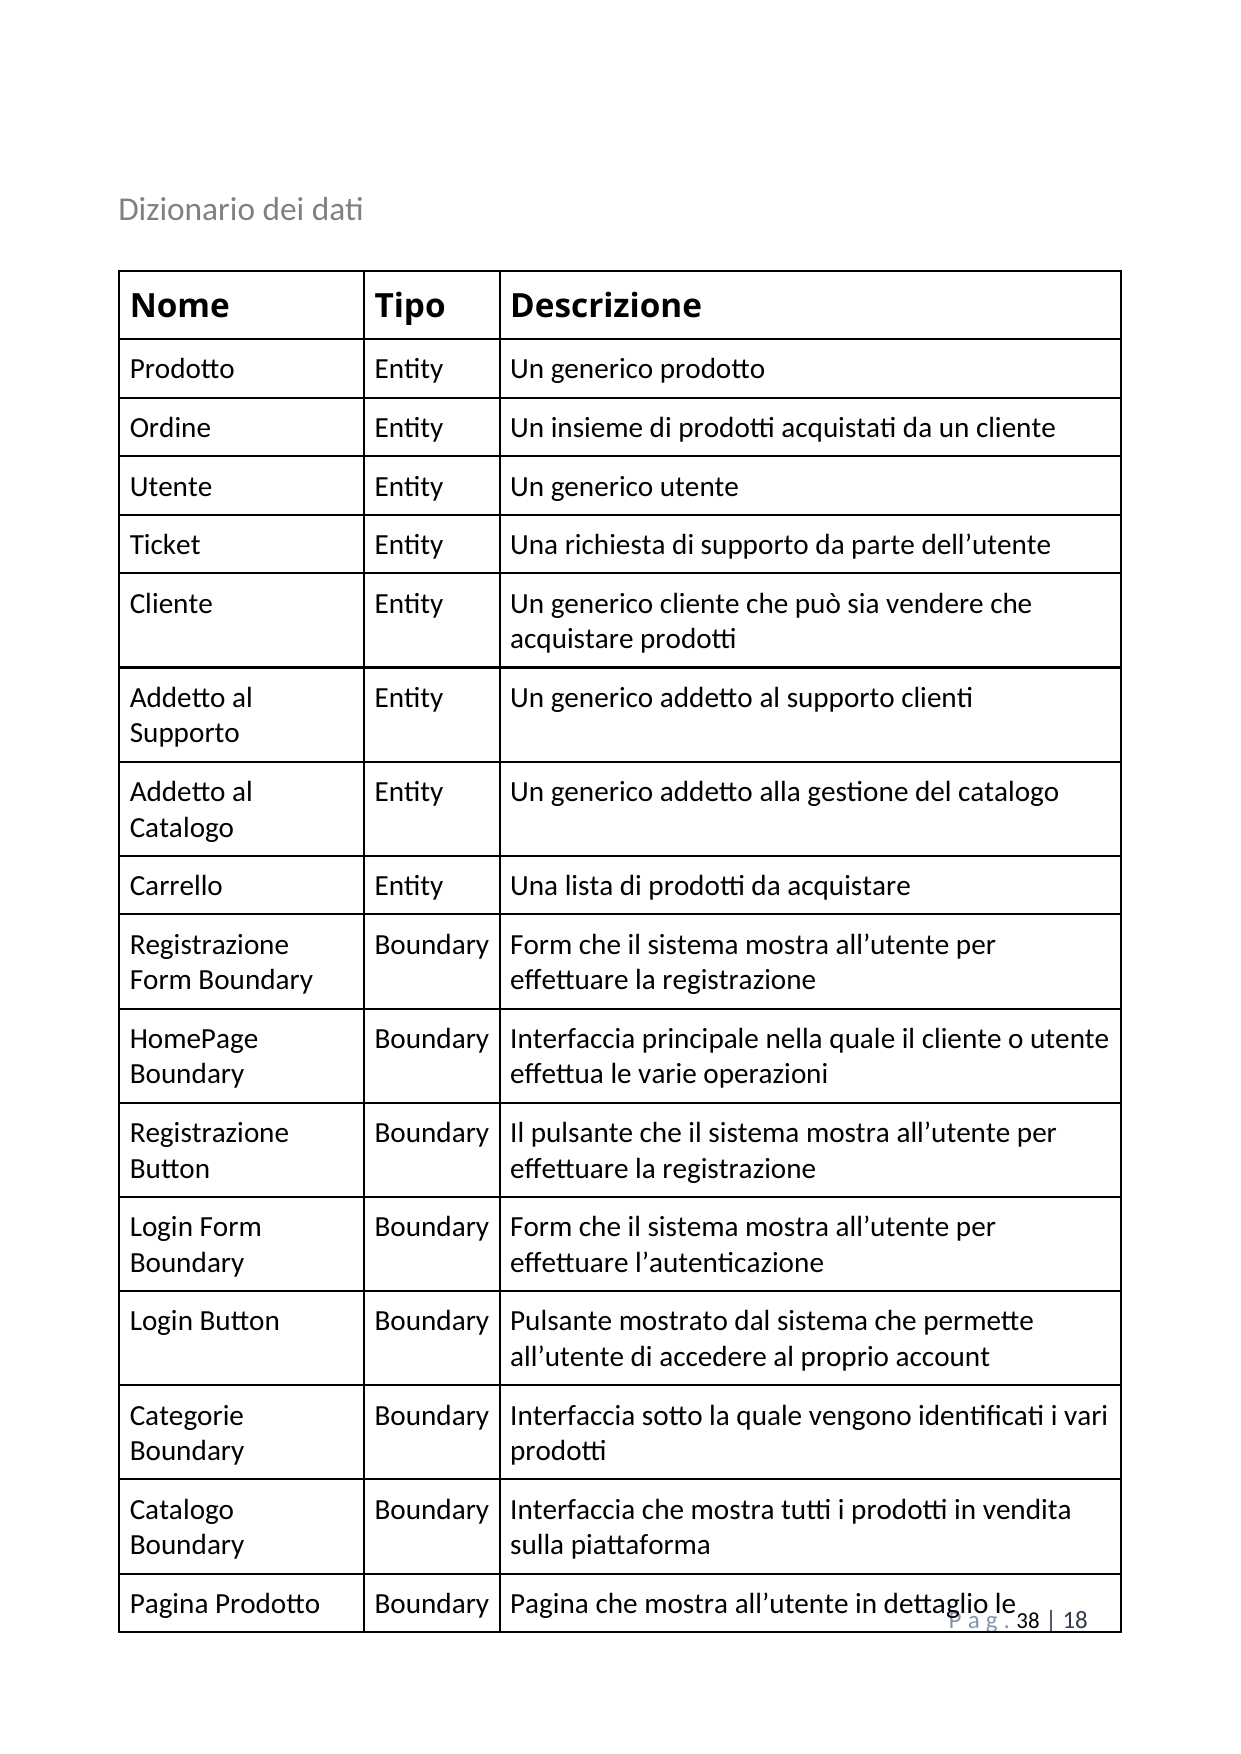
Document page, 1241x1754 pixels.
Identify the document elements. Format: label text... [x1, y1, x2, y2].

table_cell Un generico cliente che può sia vendere che acquistare prodotti [501, 574, 1120, 666]
table_cell Una lista di prodotti da acquistare [501, 857, 1120, 913]
table_cell Cliente [120, 574, 363, 666]
table_cell Boundary [365, 1198, 499, 1290]
table_cell Carrello [120, 857, 363, 913]
table_cell Boundary [365, 915, 499, 1007]
table_header Nome [120, 272, 363, 338]
table_cell Entity [365, 857, 499, 913]
table_cell Categorie Boundary [120, 1386, 363, 1478]
table_cell Entity [365, 399, 499, 455]
table_cell Ticket [120, 516, 363, 572]
table_cell HomePage Boundary [120, 1010, 363, 1102]
table_cell Pulsante mostrato dal sistema che permette all’utente di accedere al proprio account [501, 1292, 1120, 1384]
table_cell Registrazione Form Boundary [120, 915, 363, 1007]
table_cell Utente [120, 457, 363, 514]
table_cell Entity [365, 574, 499, 666]
table_cell Catalogo Boundary [120, 1480, 363, 1572]
table_cell Boundary [365, 1386, 499, 1478]
table_cell Entity [365, 457, 499, 514]
table_cell Un insieme di prodotti acquistati da un cliente [501, 399, 1120, 455]
table_cell Login Button [120, 1292, 363, 1384]
table_cell Addetto al Catalogo [120, 763, 363, 855]
table_cell Form che il sistema mostra all’utente per effettuare l’autenticazione [501, 1198, 1120, 1290]
table_cell Prodotto [120, 340, 363, 397]
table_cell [120, 1575, 363, 1631]
table_cell Interfaccia che mostra tutti i prodotti in vendita sulla piattaforma [501, 1480, 1120, 1572]
table_cell Boundary [365, 1010, 499, 1102]
table_cell Ordine [120, 399, 363, 455]
table_cell Entity [365, 340, 499, 397]
table_cell Entity [365, 669, 499, 761]
table_cell Un generico addetto al supporto clienti [501, 669, 1120, 761]
table_cell Boundary [365, 1104, 499, 1196]
table_cell Boundary [365, 1292, 499, 1384]
table_cell Il pulsante che il sistema mostra all’utente per effettuare la registrazione [501, 1104, 1120, 1196]
table_cell Login Form Boundary [120, 1198, 363, 1290]
table_cell Form che il sistema mostra all’utente per effettuare la registrazione [501, 915, 1120, 1007]
table_cell Boundary [365, 1480, 499, 1572]
table_header Descrizione [501, 272, 1120, 338]
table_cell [501, 1575, 1120, 1631]
table_cell Una richiesta di supporto da parte dell’utente [501, 516, 1120, 572]
table_cell Entity [365, 763, 499, 855]
table_cell Interfaccia principale nella quale il cliente o utente effettua le varie operazioni [501, 1010, 1120, 1102]
table_cell Boundary [365, 1575, 499, 1631]
table_cell Addetto al Supporto [120, 669, 363, 761]
table_cell Entity [365, 516, 499, 572]
text Dizionario dei dati [118, 188, 1122, 229]
table_cell Registrazione Button [120, 1104, 363, 1196]
table_cell Interfaccia sotto la quale vengono identificati i vari prodotti [501, 1386, 1120, 1478]
table_cell Un generico addetto alla gestione del catalogo [501, 763, 1120, 855]
table_cell Un generico prodotto [501, 340, 1120, 397]
table_cell Un generico utente [501, 457, 1120, 514]
table_header Tipo [365, 272, 499, 338]
